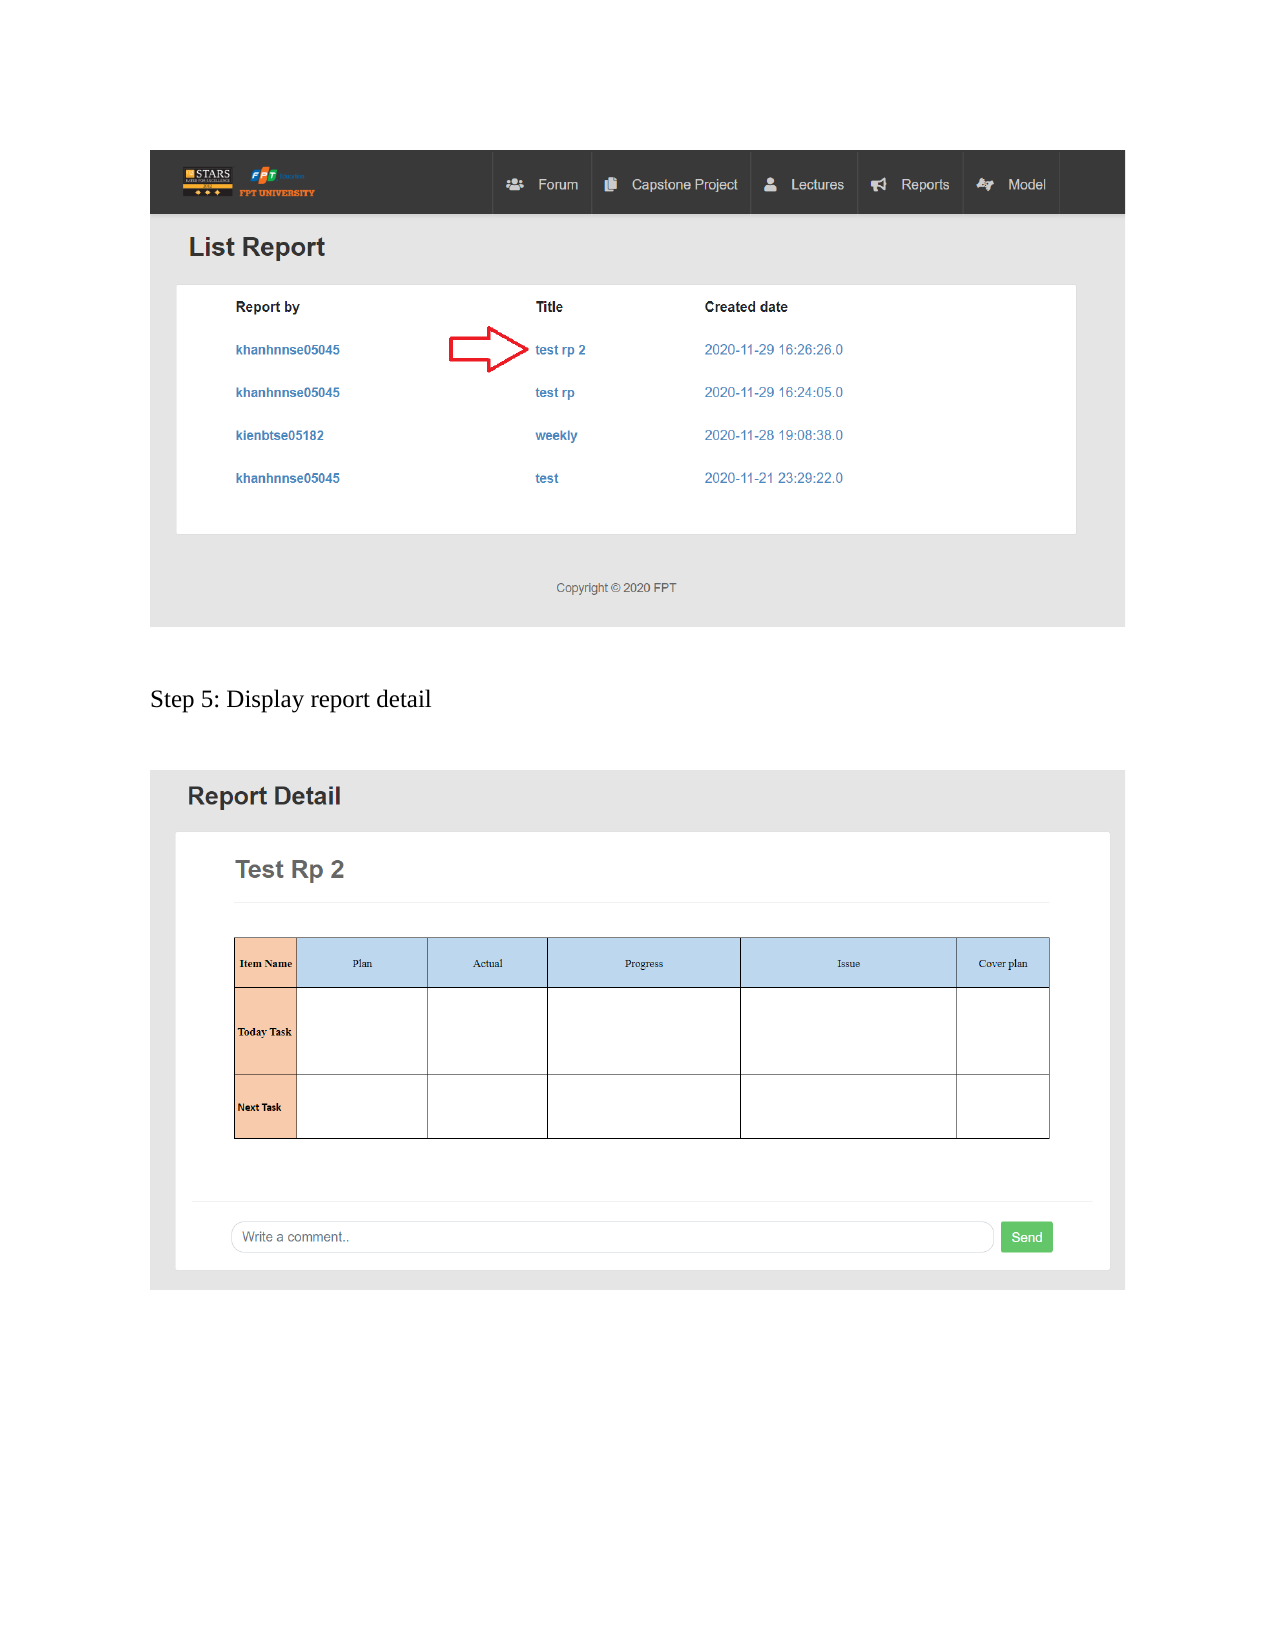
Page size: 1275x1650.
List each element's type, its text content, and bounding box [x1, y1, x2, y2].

picture [150, 770, 1125, 1290]
picture [150, 150, 1125, 627]
text Step 5: Display report detail [150, 684, 1125, 712]
